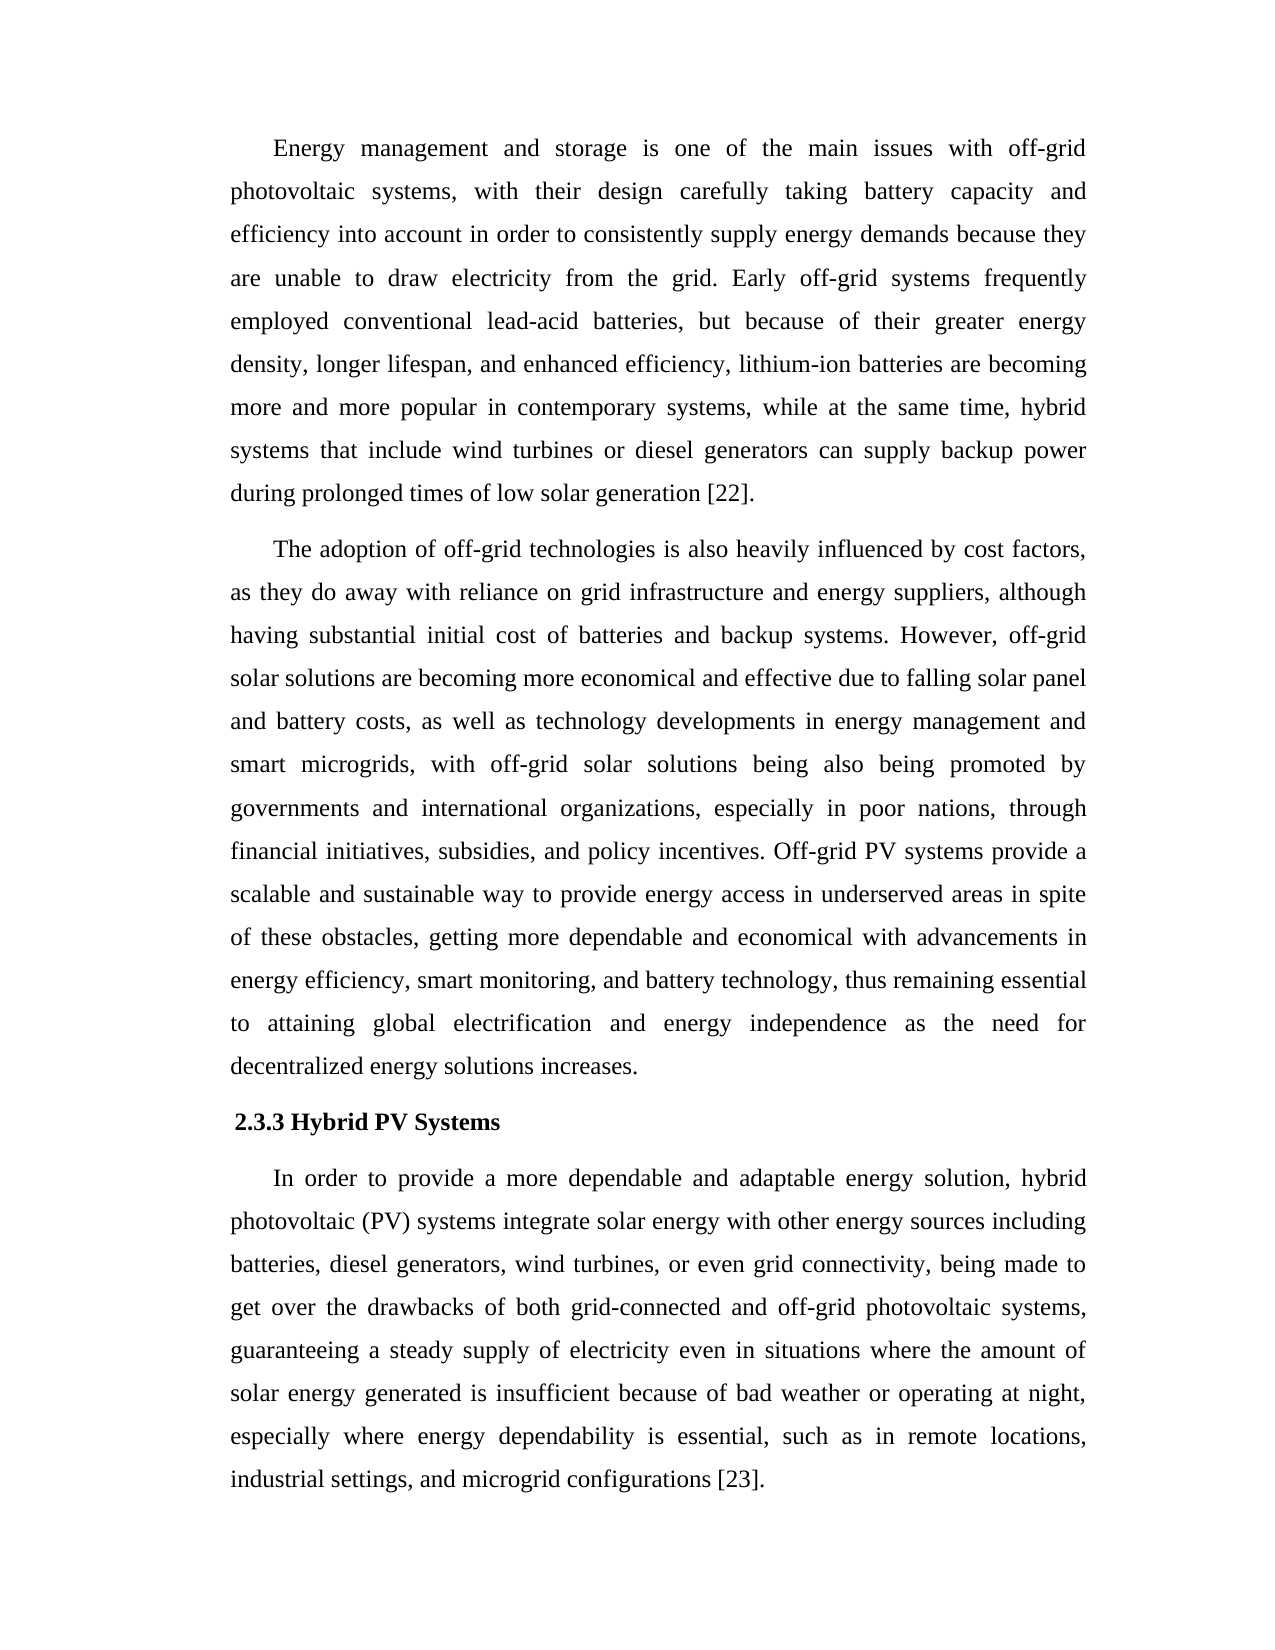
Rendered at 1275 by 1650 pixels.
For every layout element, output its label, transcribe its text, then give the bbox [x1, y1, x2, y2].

text Energy management and storage is one of the main issues with off-grid photovoltaic systems, with their design carefully taking battery capacity and efficiency into account in order to consistently supply energy demands because they are unable to draw electricity from the grid. Early off-grid systems frequently employed conventional lead-acid batteries, but because of their greater energy density, longer lifespan, and enhanced efficiency, lithium-ion batteries are becoming more and more popular in contemporary systems, while at the same time, hybrid systems that include wind turbines or diesel generators can supply backup power during prolonged times of low solar generation [22]. [230, 133, 1087, 507]
text In order to provide a more dependable and adaptable energy solution, hybrid photovoltaic (PV) systems integrate solar energy with other energy sources including batteries, diesel generators, wind turbines, or even grid connectivity, being made to get over the drawbacks of both grid-connected and off-grid photovoltaic systems, guaranteeing a steady supply of electricity even in situations where the amount of solar energy generated is insufficient because of bad weather or operating at night, especially where energy dependability is essential, such as in remote locations, industrial settings, and microgrid configurations [23]. [230, 1163, 1087, 1493]
subtitle 2.3.3 Hybrid PV Systems [234, 1107, 1087, 1136]
text The adoption of off-grid technologies is also heavily influenced by cost factors, as they do away with reliance on grid infrastructure and energy suppliers, although having substantial initial cost of batteries and backup systems. However, off-grid solar solutions are becoming more economical and effective due to falling solar panel and battery costs, as well as technology developments in energy management and smart microgrids, with off-grid solar solutions being also being promoted by governments and international organizations, especially in poor nations, through financial initiatives, subsidies, and policy incentives. Off-grid PV systems provide a scalable and sustainable way to provide energy access in underserved areas in spite of these obstacles, getting more dependable and economical with advancements in energy efficiency, smart monitoring, and battery technology, thus remaining essential to attaining global electrification and energy independence as the need for decentralized energy solutions increases. [230, 534, 1087, 1080]
